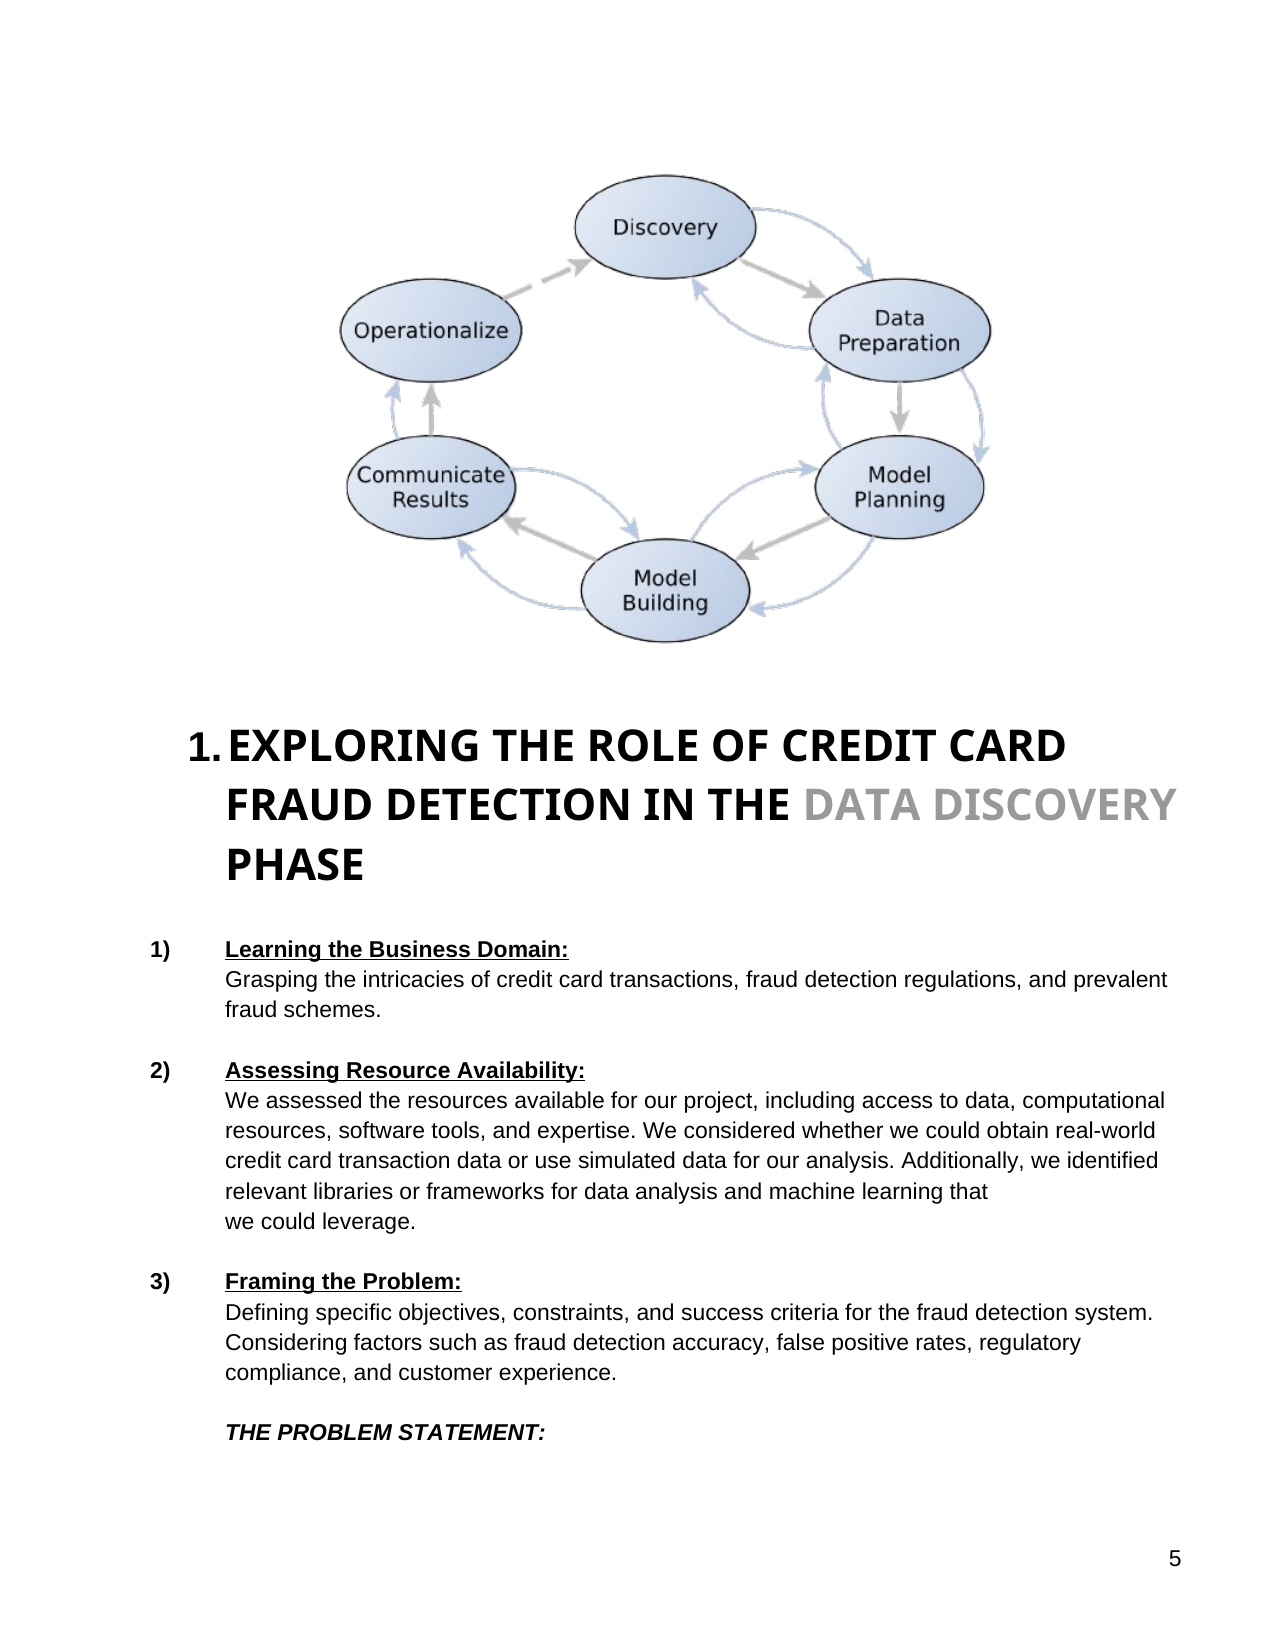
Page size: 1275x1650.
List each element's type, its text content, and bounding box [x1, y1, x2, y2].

text THE PROBLEM STATEMENT: [225, 1419, 1181, 1446]
text Grasping the intricacies of credit card transactions, fraud detection regulations, and prevalent fraud schemes. [225, 966, 1181, 1053]
text Defining specific objectives, constraints, and success criteria for the fraud detection system. Considering factors such as fraud detection accuracy, false positive rates, regulatory compliance, and customer experience. [225, 1298, 1181, 1385]
subtitle EXPLORING THE ROLE OF CREDIT CARD FRAUD DETECTION IN THE DATA DISCOVERY PHASE [187, 714, 1181, 893]
list Framing the Problem: [150, 1268, 1181, 1294]
text We assessed the resources available for our project, including access to data, computational resources, software tools, and expertise. We considered whether we could obtain real-world credit card transaction data or use simulated data for our analysis. Additionally, we identified relevant libraries or frameworks for data analysis and machine learning that we could leverage. [225, 1087, 1181, 1264]
list Assessing Resource Availability: [150, 1057, 1181, 1083]
list Learning the Business Domain: [150, 936, 1181, 962]
picture [314, 150, 1017, 669]
